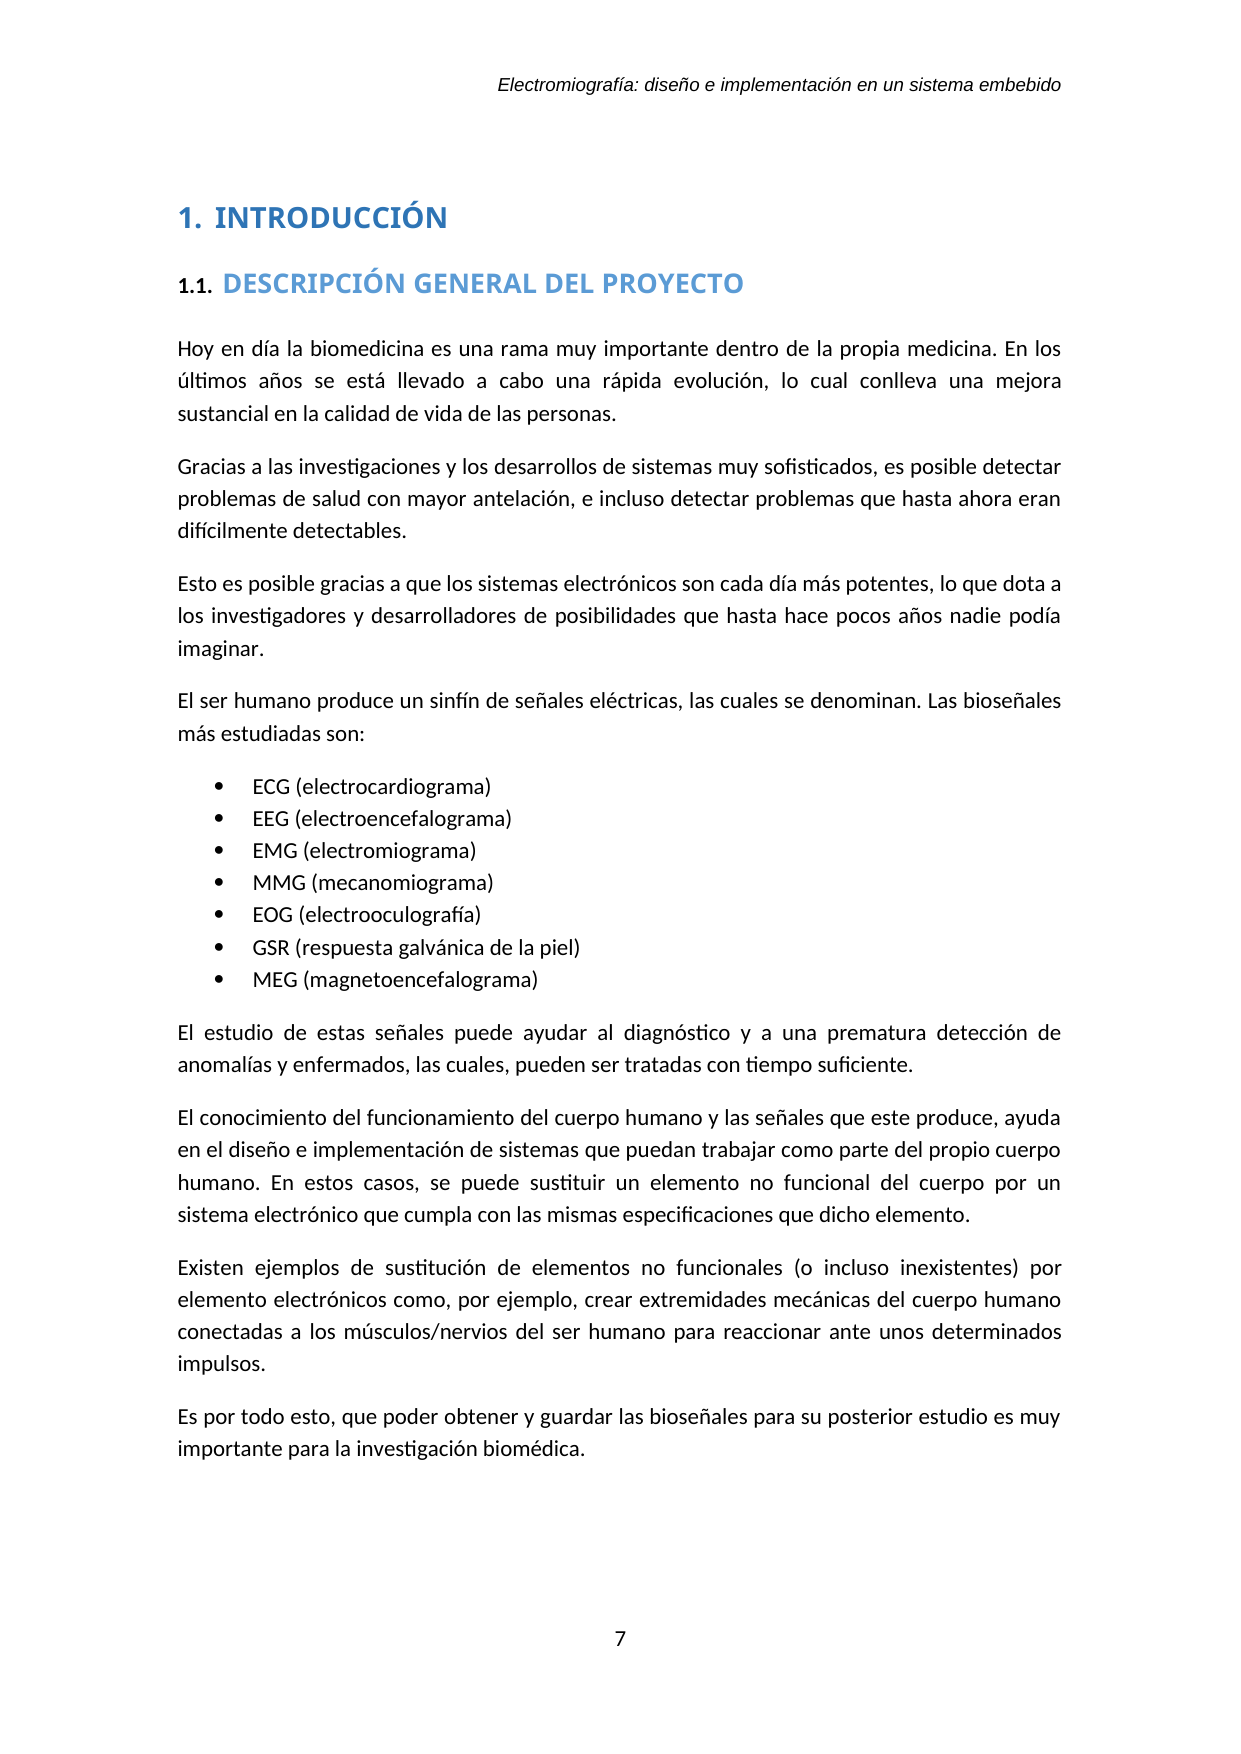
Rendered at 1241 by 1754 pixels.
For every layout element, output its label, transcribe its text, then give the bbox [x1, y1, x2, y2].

text El ser humano produce un sinfín de señales eléctricas, las cuales se denominan. Las bioseñales más estudiadas son: [177, 687, 1063, 747]
text Hoy en día la biomedicina es una rama muy importante dentro de la propia medicina. En los últimos años se está llevado a cabo una rápida evolución, lo cual conlleva una mejora sustancial en la calidad de vida de las personas. [177, 334, 1063, 427]
list EOG (electrooculografía) [215, 901, 1063, 929]
text Gracias a las investigaciones y los desarrollos de sistemas muy sofisticados, es posible detectar problemas de salud con mayor antelación, e incluso detectar problemas que hasta ahora eran difícilmente detectables. [177, 452, 1063, 544]
subtitle DESCRIPCIÓN GENERAL DEL PROYECTO [177, 264, 1063, 301]
text El conocimiento del funcionamiento del cuerpo humano y las señales que este produce, ayuda en el diseño e implementación de sistemas que puedan trabajar como parte del propio cuerpo humano. En estos casos, se puede sustituir un elemento no funcional del cuerpo por un sistema electrónico que cumpla con las mismas especificaciones que dicho elemento. [177, 1103, 1063, 1228]
list EMG (electromiograma) [215, 836, 1063, 864]
subtitle INTRODUCCIÓN [177, 198, 1063, 237]
list MEG (magnetoencefalograma) [215, 965, 1063, 993]
text Esto es posible gracias a que los sistemas electrónicos son cada día más potentes, lo que dota a los investigadores y desarrolladores de posibilidades que hasta hace pocos años nadie podía imaginar. [177, 569, 1063, 662]
list MMG (mecanomiograma) [215, 868, 1063, 896]
text Existen ejemplos de sustitución de elementos no funcionales (o incluso inexistentes) por elemento electrónicos como, por ejemplo, crear extremidades mecánicas del cuerpo humano conectadas a los músculos/nervios del ser humano para reaccionar ante unos determinados impulsos. [177, 1253, 1063, 1377]
text Es por todo esto, que poder obtener y guardar las bioseñales para su posterior estudio es muy importante para la investigación biomédica. [177, 1402, 1063, 1463]
text El estudio de estas señales puede ayudar al diagnóstico y a una prematura detección de anomalías y enfermados, las cuales, pueden ser tratadas con tiempo suficiente. [177, 1018, 1063, 1078]
list ECG (electrocardiograma) [215, 772, 1063, 800]
list EEG (electroencefalograma) [215, 804, 1063, 832]
list GSR (respuesta galvánica de la piel) [215, 933, 1063, 961]
